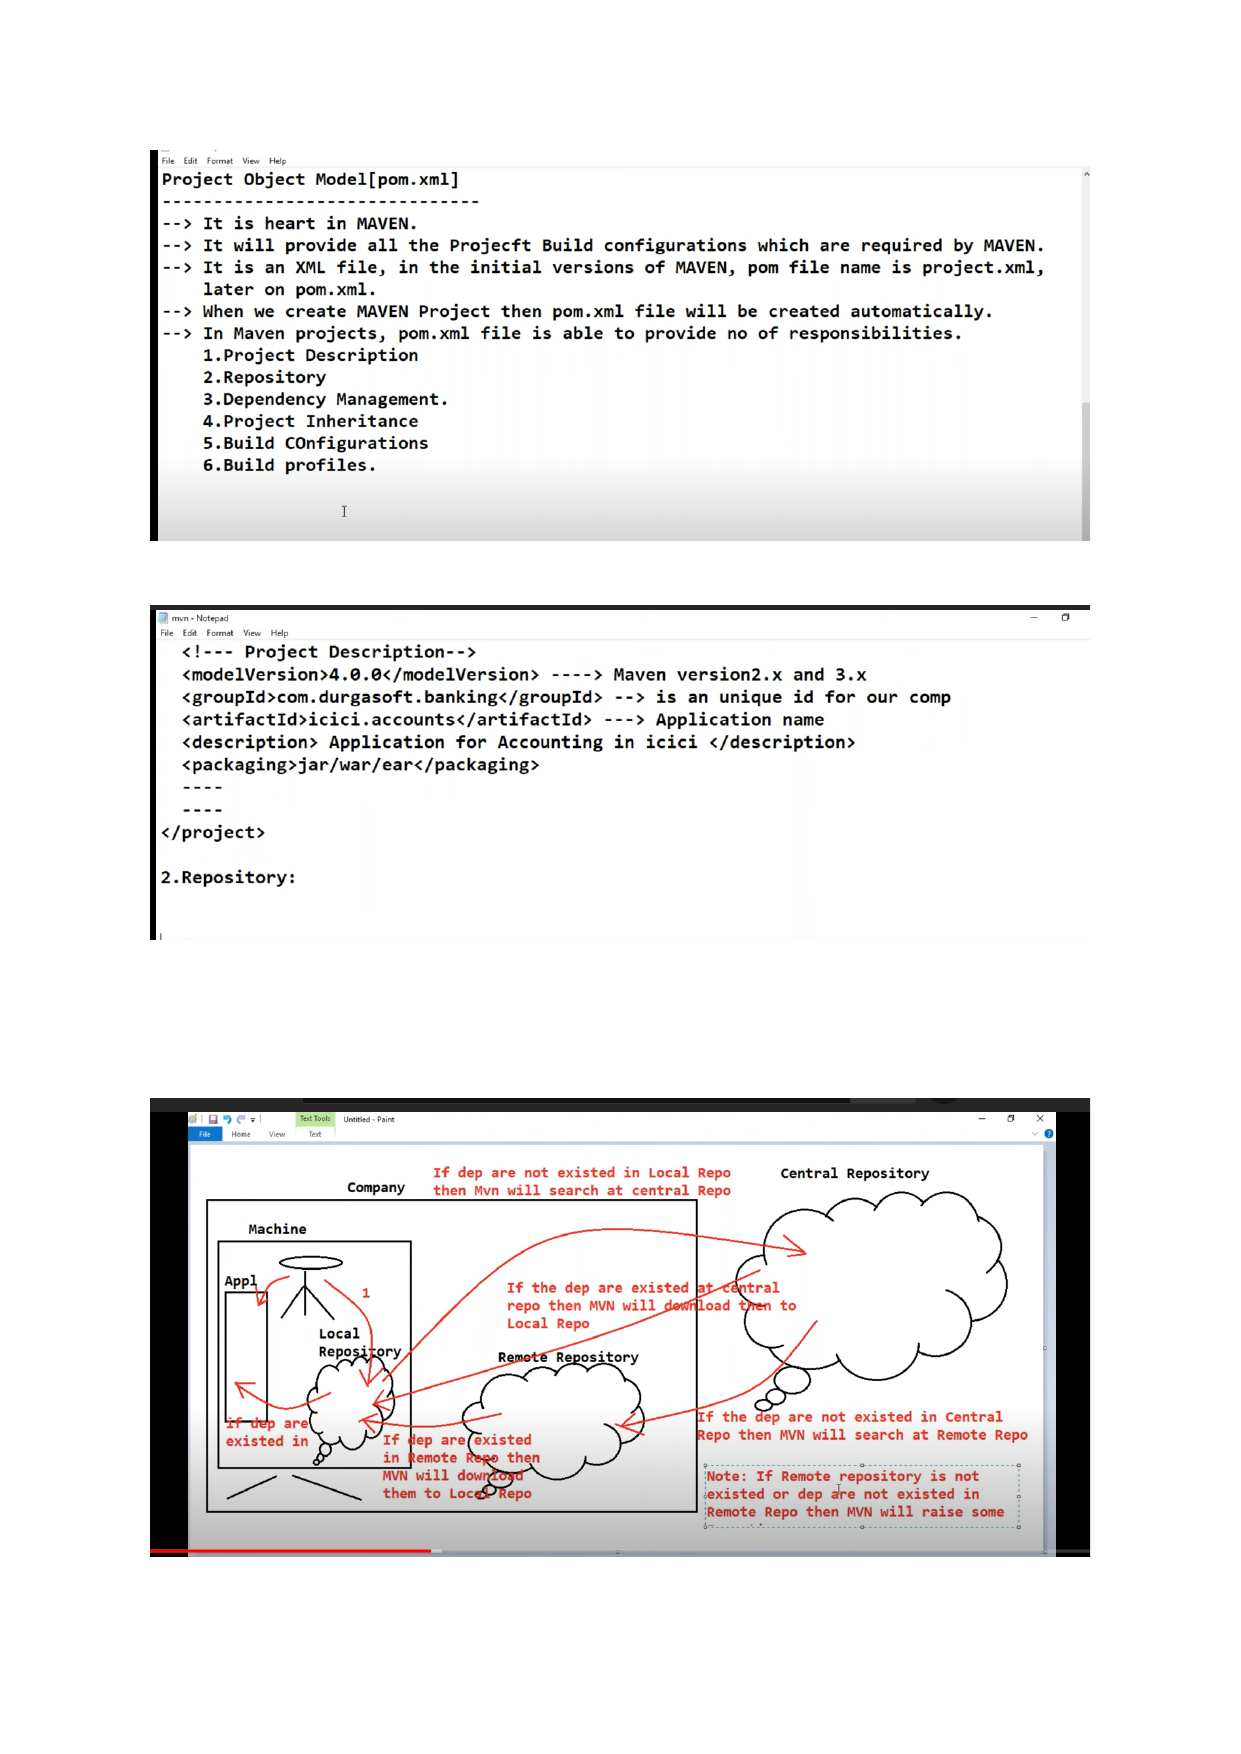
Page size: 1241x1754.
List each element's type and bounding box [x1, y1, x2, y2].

picture [150, 1098, 1091, 1557]
picture [150, 605, 1091, 940]
picture [150, 150, 1091, 541]
